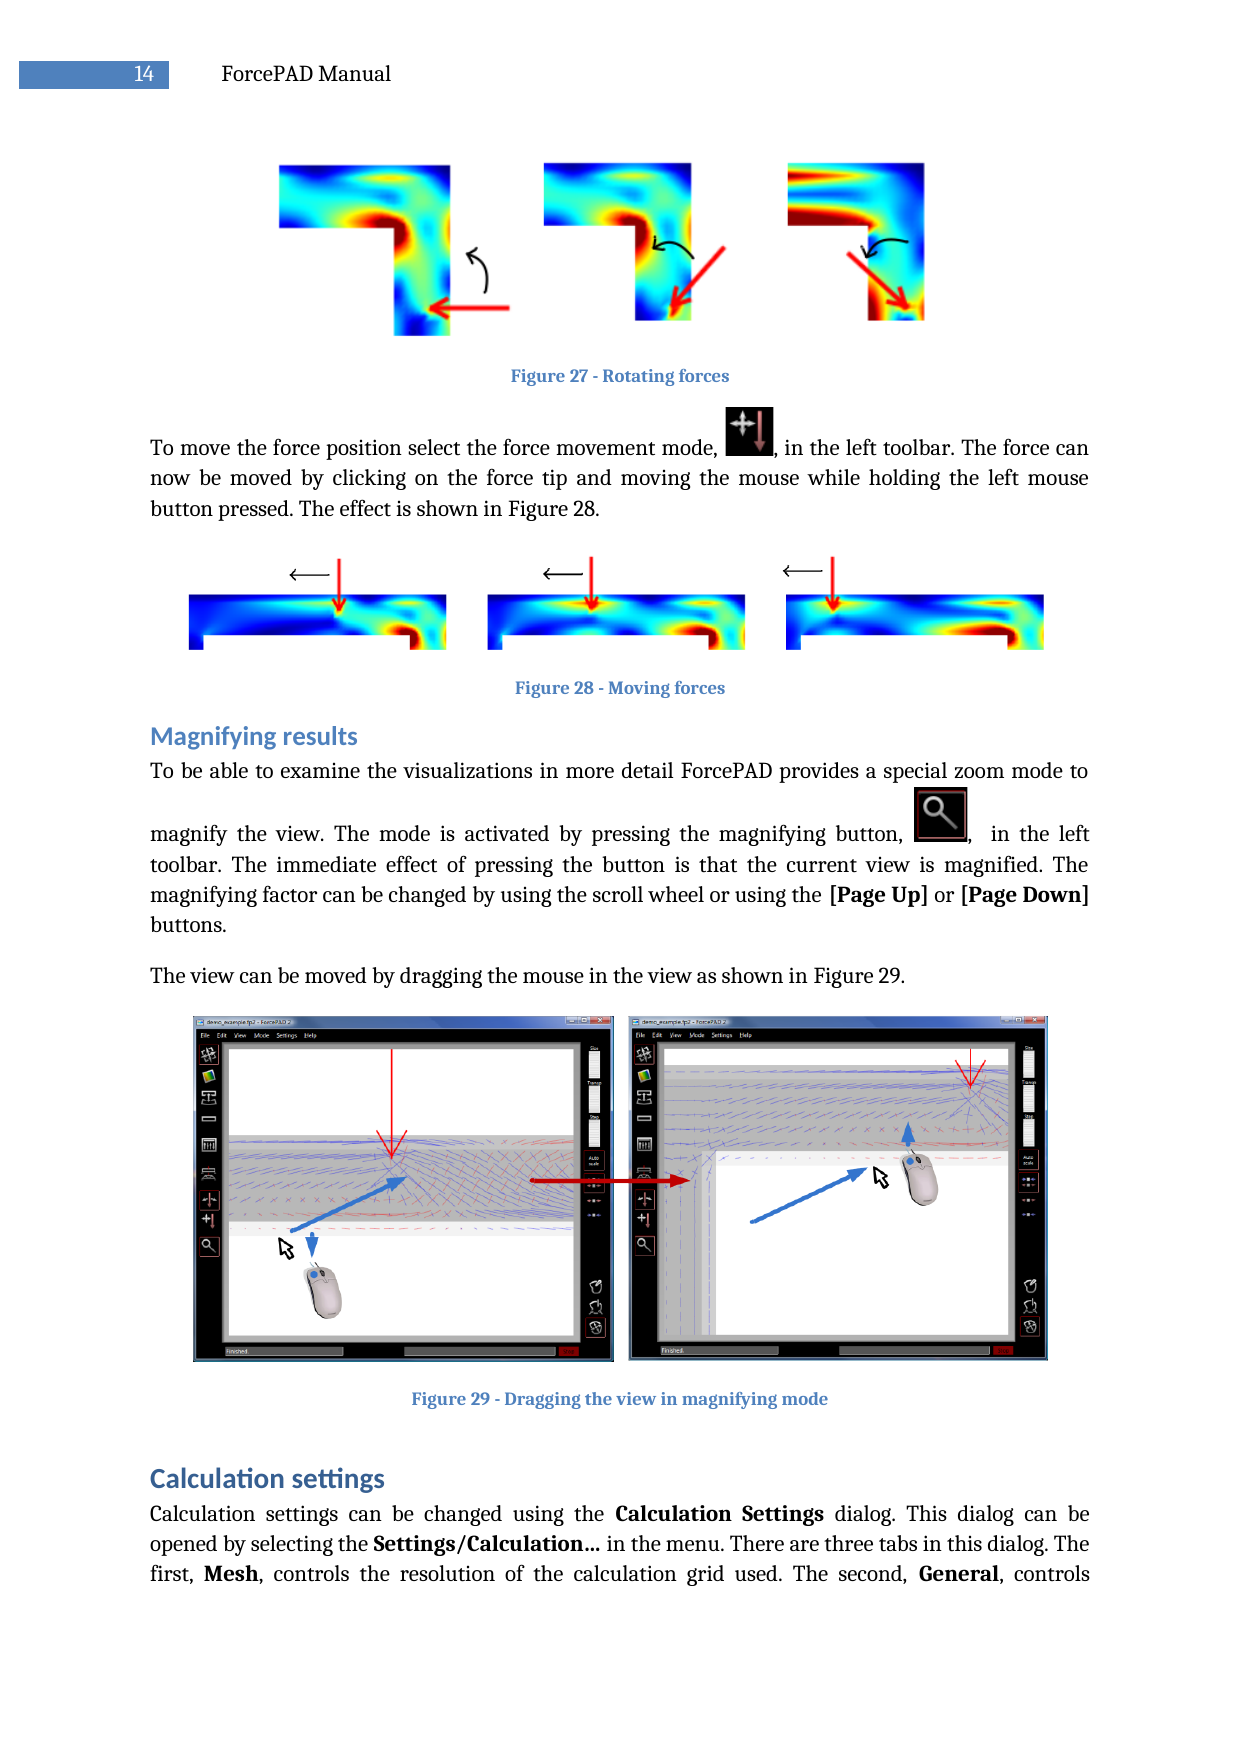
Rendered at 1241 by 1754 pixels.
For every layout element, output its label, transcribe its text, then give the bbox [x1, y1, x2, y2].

text To be able to examine the visualizations in more detail ForcePAD provides a special zoom mode to magnify the view. The mode is activated by pressing the magnifying button, , in the left toolbar. The immediate effect of pressing the button is that the current view is magnified. The magnifying factor can be changed by using the scroll wheel or using the [Page Up] or [Page Down] buttons. [150, 757, 1090, 938]
picture [725, 407, 774, 456]
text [150, 1501, 1090, 1587]
subtitle Magnifying results [150, 719, 1090, 753]
text To move the force position select the force movement mode, , in the left toolbar. The force can now be moved by clicking on the force tip and moving the mouse while holding the left mouse button pressed. The effect is shown in figure 28. [150, 408, 1090, 522]
subtitle Calculation settings [150, 1460, 1090, 1495]
picture [914, 787, 968, 842]
text The view can be moved by dragging the mouse in the view as shown in figure 29. [150, 963, 1090, 989]
